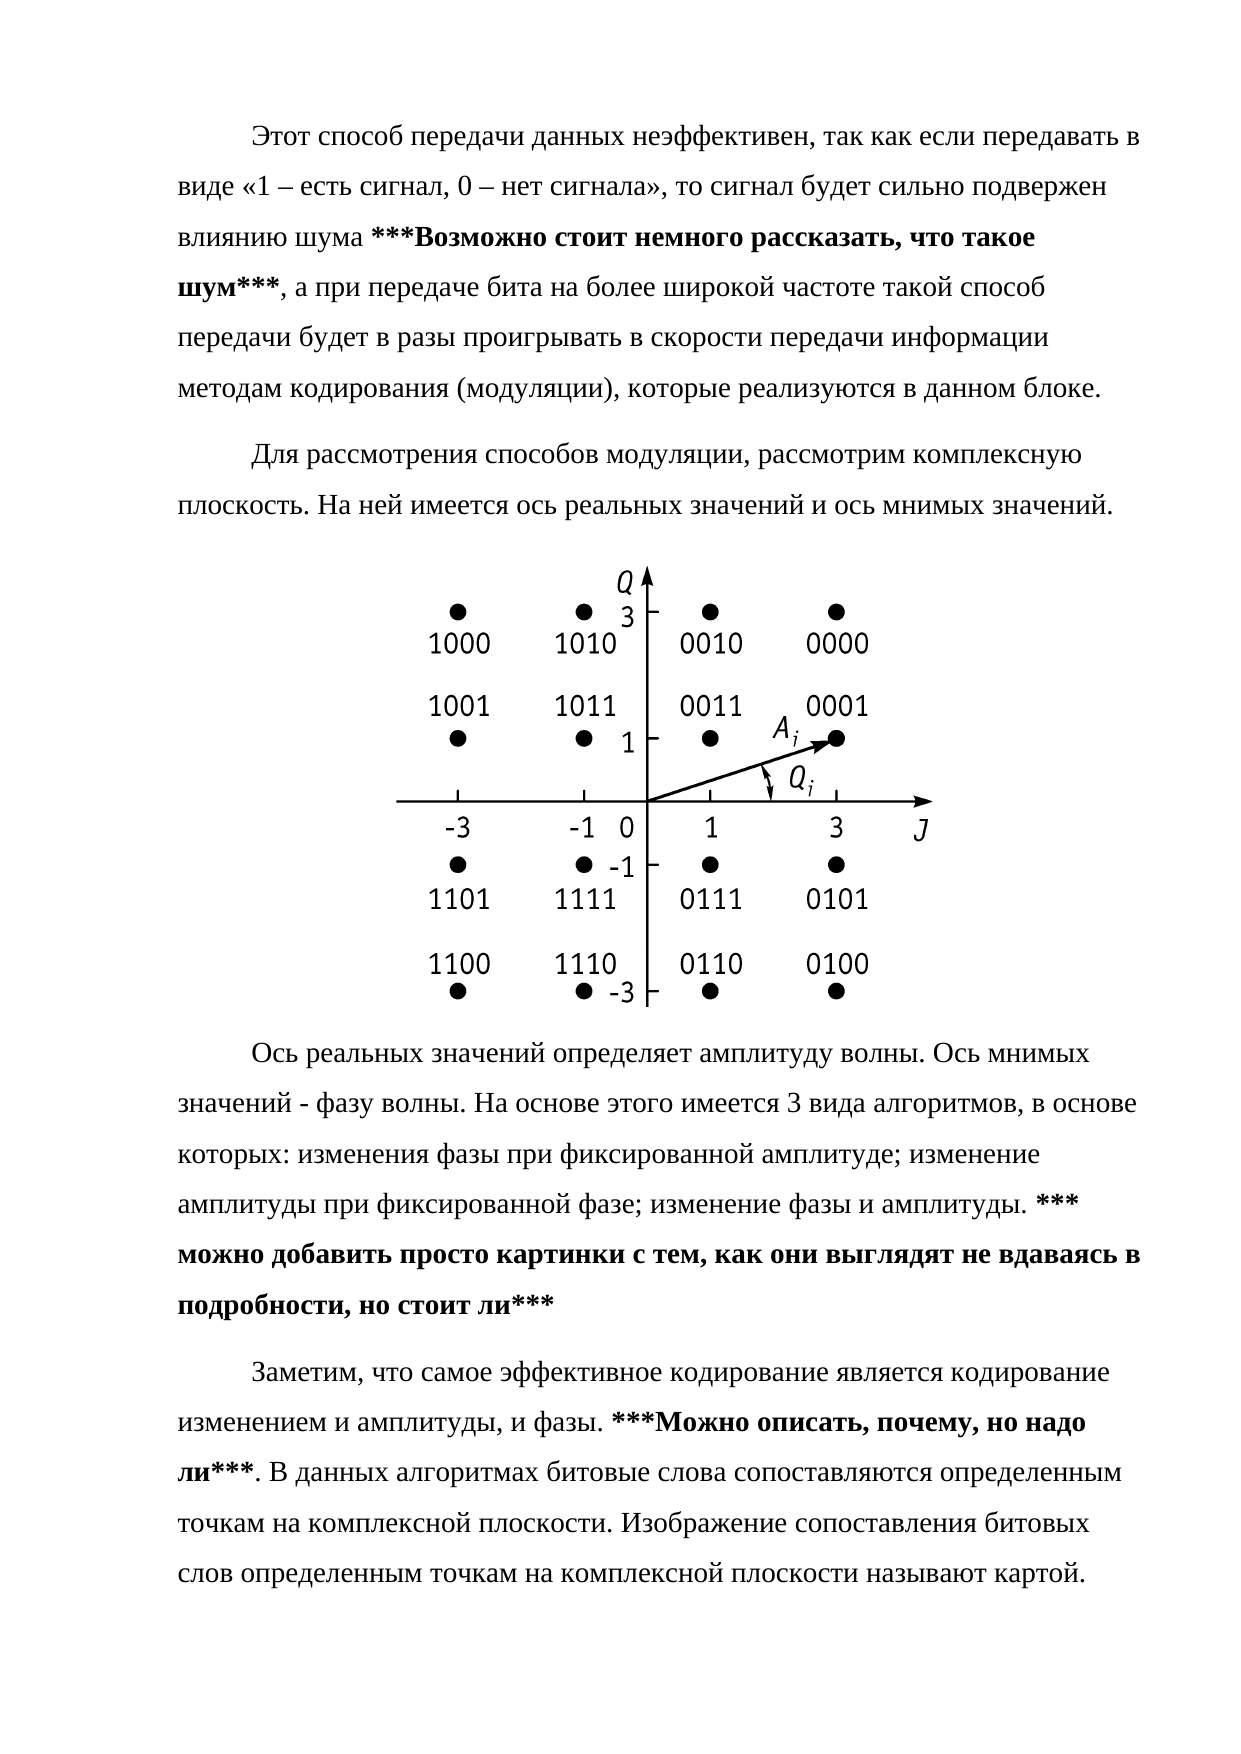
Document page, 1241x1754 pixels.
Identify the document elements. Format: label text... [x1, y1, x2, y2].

text Для рассмотрения способов модуляции, рассмотрим комплексную плоскость. На ней имеется ось реальных значений и ось мнимых значений. [177, 437, 1152, 521]
text Этот способ передачи данных неэффективен, так как если передавать в виде «1 – есть сигнал, 0 – нет сигнала», то сигнал будет сильно подвержен влиянию шума ***Возможно стоит немного рассказать, что такое шум***, а при передаче бита на более широкой частоте такой способ передачи будет в разы проигрывать в скорости передачи информации методам кодирования (модуляции), которые реализуются в данном блоке. [177, 118, 1152, 403]
picture [396, 566, 933, 1007]
text Ось реальных значений определяет амплитуду волны. Ось мнимых значений - фазу волны. На основе этого имеется 3 вида алгоритмов, в основе которых: изменения фазы при фиксированной амплитуде; изменение амплитуды при фиксированной фазе; изменение фазы и амплитуды. *** можно добавить просто картинки с тем, как они выглядят не вдаваясь в подробности, но стоит ли*** [177, 1035, 1152, 1320]
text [177, 1354, 1152, 1589]
